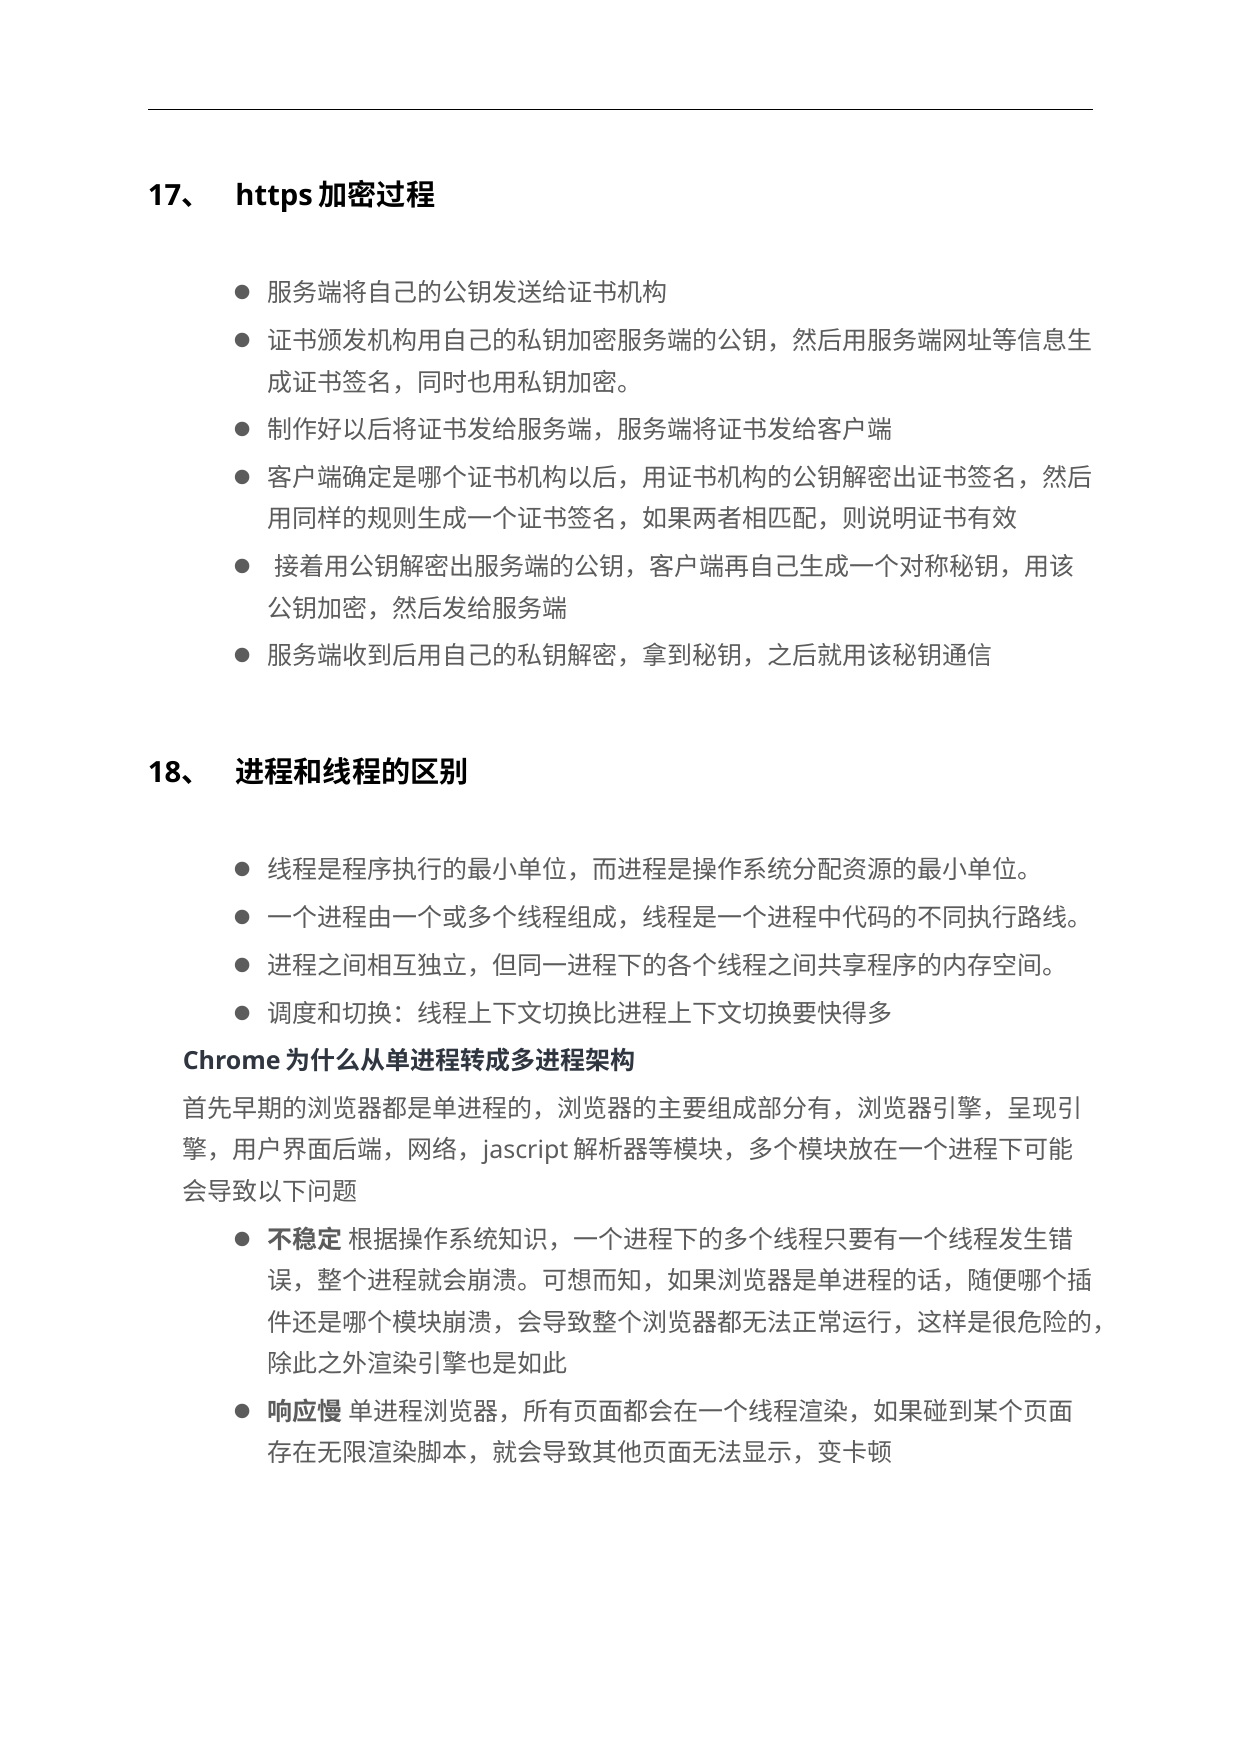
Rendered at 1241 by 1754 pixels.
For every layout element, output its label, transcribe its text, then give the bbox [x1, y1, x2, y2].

list 服务端收到后用自己的私钥解密，拿到秘钥，之后就用该秘钥通信 [233, 633, 1093, 674]
list 首先早期的浏览器都是单进程的，浏览器的主要组成部分有，浏览器引擎，呈现引擎，用户界面后端，网络，jascript解析器等模块，多个模块放在一个进程下可能会导致以下问题 [183, 1086, 1093, 1210]
list 接着用公钥解密出服务端的公钥，客户端再自己生成一个对称秘钥，用该公钥加密，然后发给服务端 [233, 544, 1093, 627]
list 制作好以后将证书发给服务端，服务端将证书发给客户端 [233, 407, 1093, 448]
list 客户端确定是哪个证书机构以后，用证书机构的公钥解密出证书签名，然后用同样的规则生成一个证书签名，如果两者相匹配，则说明证书有效 [233, 455, 1093, 538]
subtitle 进程和线程的区别 [148, 728, 1093, 811]
list 服务端将自己的公钥发送给证书机构 [233, 270, 1093, 312]
subtitle https加密过程 [148, 151, 1093, 234]
text Chrome为什么从单进程转成多进程架构 [183, 1038, 1093, 1079]
list 线程是程序执行的最小单位，而进程是操作系统分配资源的最小单位。 [233, 847, 1093, 889]
list 进程之间相互独立，但同一进程下的各个线程之间共享程序的内存空间。 [233, 943, 1093, 984]
list 一个进程由一个或多个线程组成，线程是一个进程中代码的不同执行路线。 [233, 895, 1093, 936]
list 不稳定 根据操作系统知识，一个进程下的多个线程只要有一个线程发生错误，整个进程就会崩溃。可想而知，如果浏览器是单进程的话，随便哪个插件还是哪个模块崩溃，会导致整个浏览器都无法正常运行，这样是很危险的，除此之外渲染引擎也是如此 [233, 1216, 1093, 1382]
list 响应慢 单进程浏览器，所有页面都会在一个线程渲染，如果碰到某个页面存在无限渲染脚本，就会导致其他页面无法显示，变卡顿 [233, 1388, 1093, 1471]
list 证书颁发机构用自己的私钥加密服务端的公钥，然后用服务端网址等信息生成证书签名，同时也用私钥加密。 [233, 318, 1093, 401]
list 调度和切换：线程上下文切换比进程上下文切换要快得多 [233, 990, 1093, 1032]
